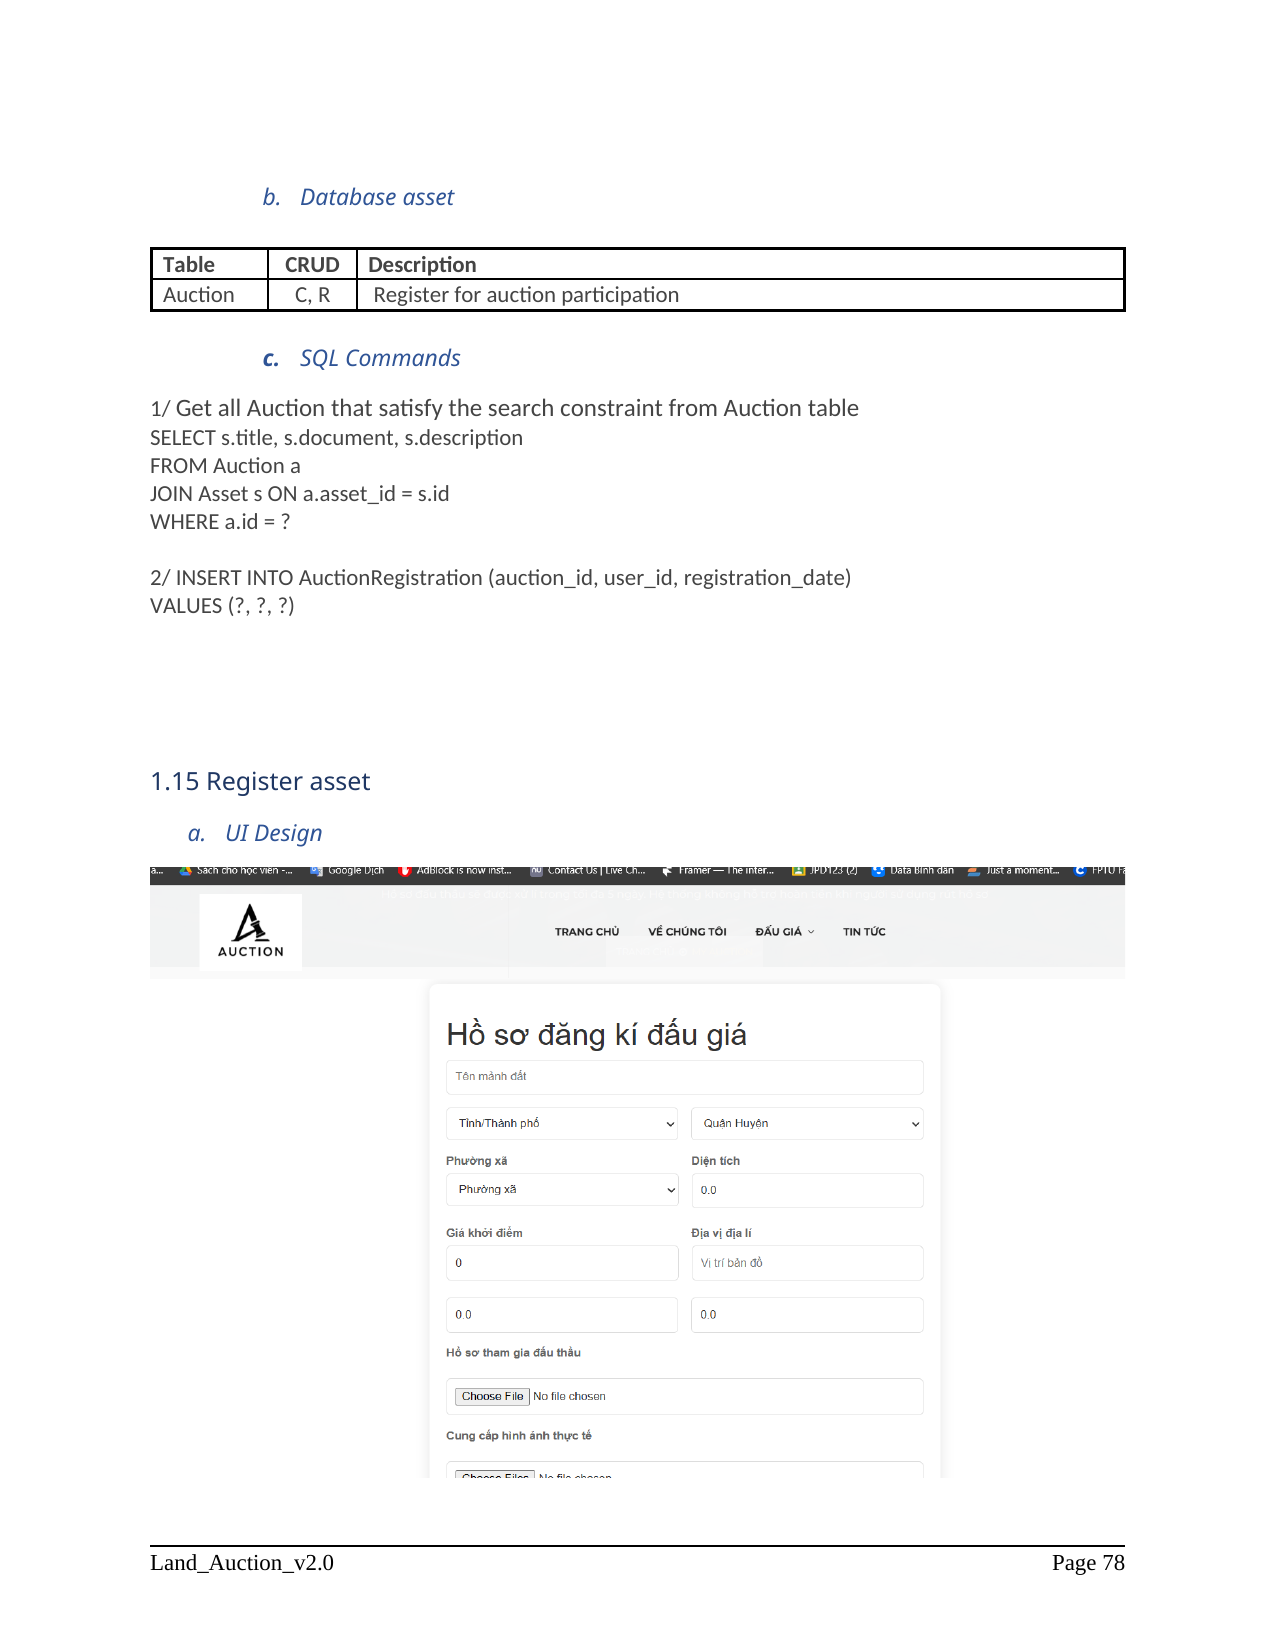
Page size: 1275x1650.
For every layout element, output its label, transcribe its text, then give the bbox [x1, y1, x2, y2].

subtitle UI Design [187, 817, 1125, 848]
subtitle 1.15 Register asset [150, 763, 1125, 797]
text FROM Auction a [150, 451, 1125, 479]
text VALUES (?, ?, ?) [150, 591, 1125, 619]
text 1/ Get all Auction that satisfy the search constraint from Auction table [150, 392, 1125, 423]
text JOIN Asset s ON a.asset_id = s.id [150, 479, 1125, 507]
text 2/ INSERT INTO AuctionRegistration (auction_id, user_id, registration_date) [150, 563, 1125, 591]
text SELECT s.title, s.document, s.description [150, 423, 1125, 451]
subtitle SQL Commands [262, 342, 1125, 373]
subtitle Database asset [262, 181, 1125, 212]
picture [150, 867, 1125, 1478]
text WHERE a.id = ? [150, 507, 1125, 535]
